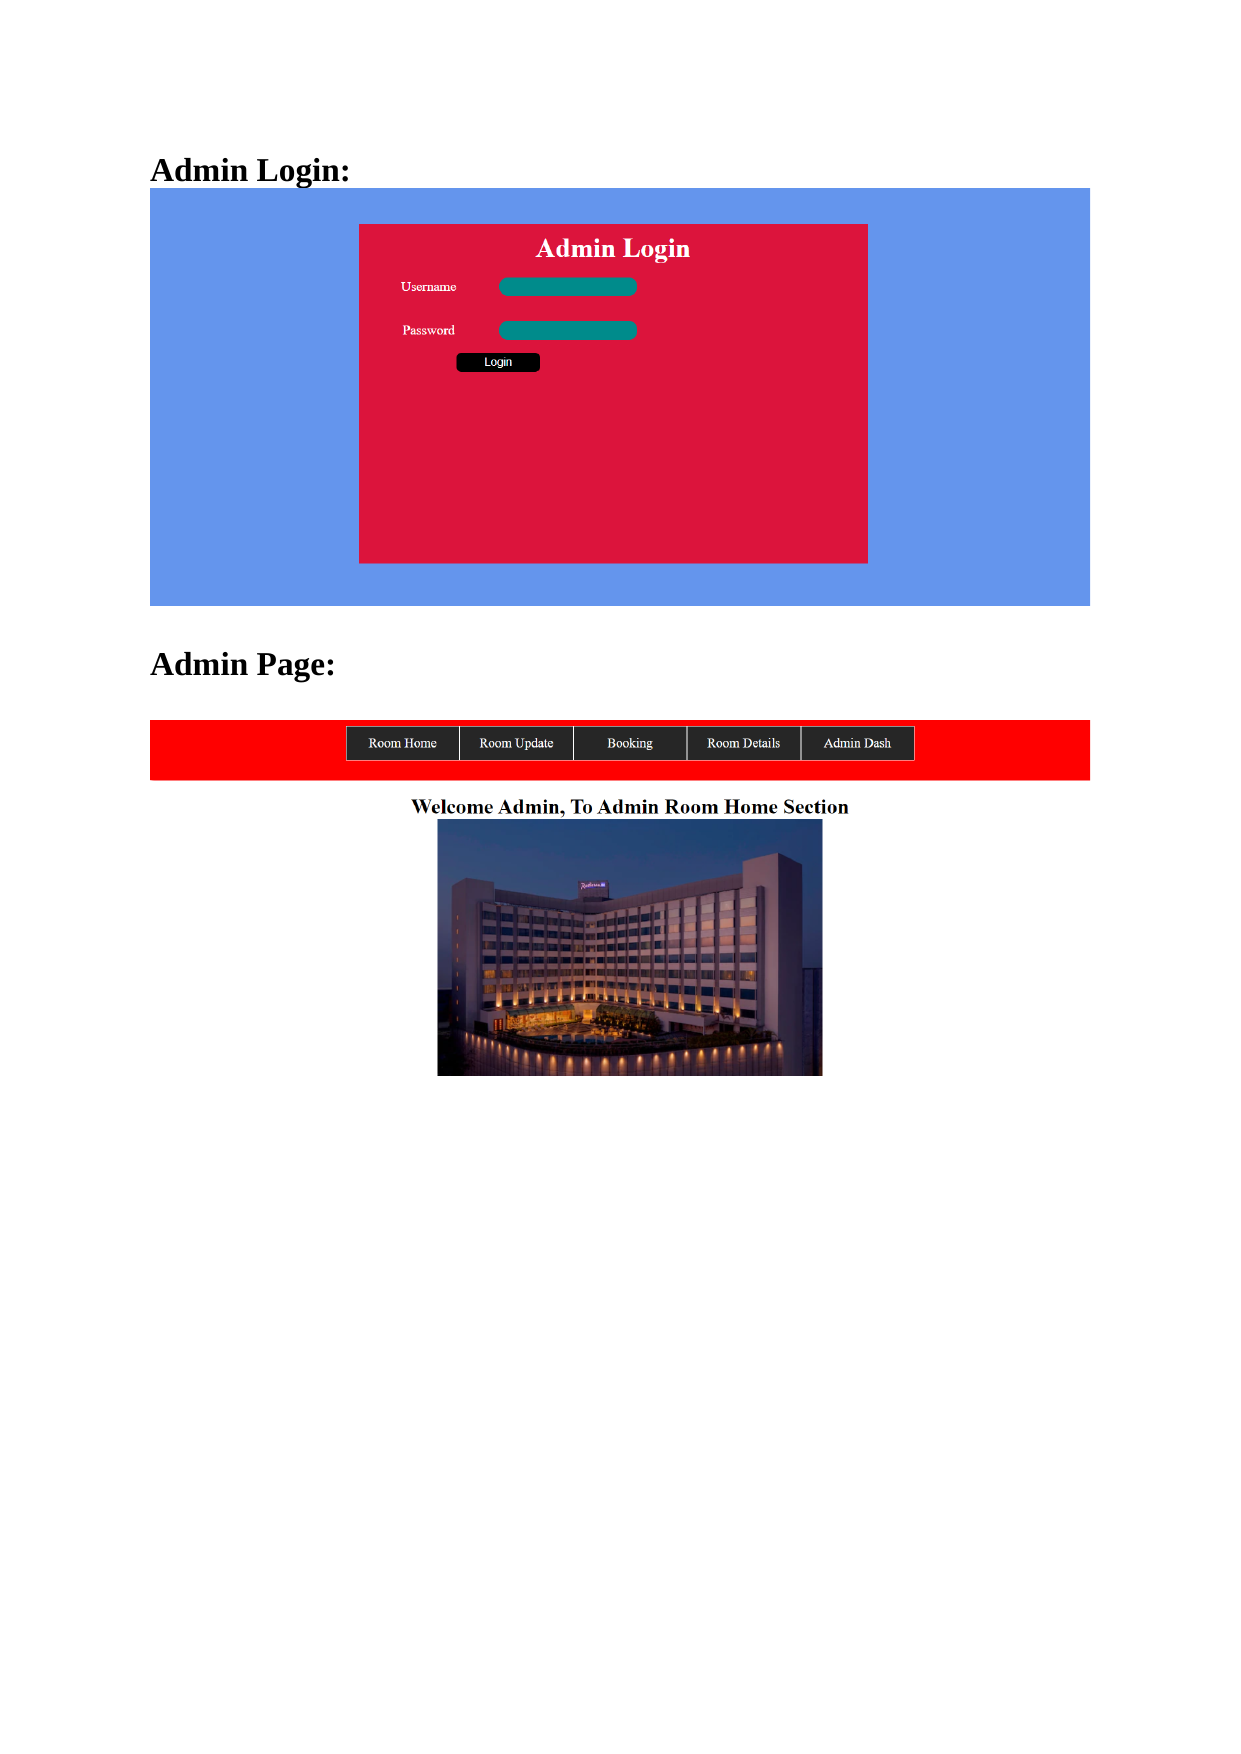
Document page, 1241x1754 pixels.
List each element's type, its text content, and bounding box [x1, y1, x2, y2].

text Admin Page: [150, 644, 1090, 682]
picture [150, 720, 1091, 1121]
text Admin Login: [150, 150, 1090, 188]
picture [150, 188, 1091, 606]
